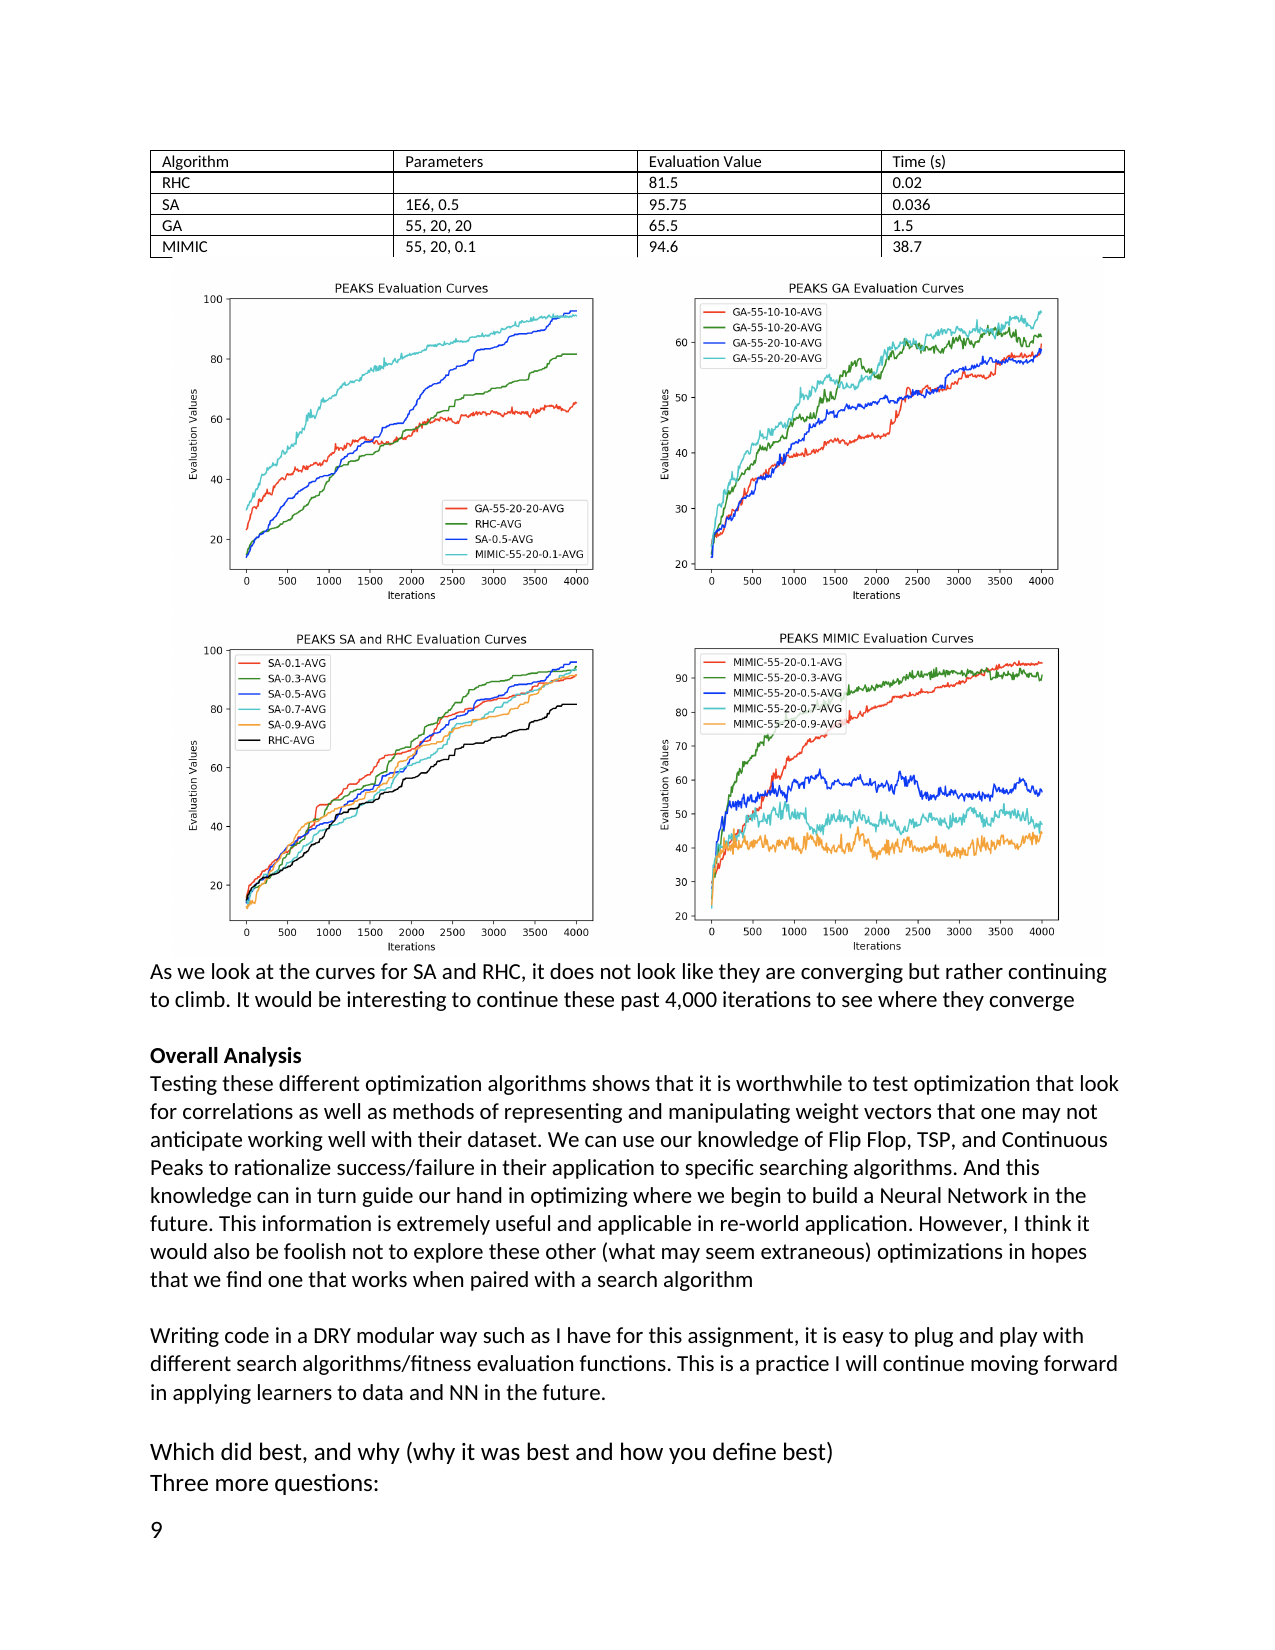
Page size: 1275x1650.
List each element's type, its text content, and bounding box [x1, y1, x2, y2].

table_cell 81.5 [638, 173, 881, 193]
text Testing these different optimization algorithms shows that it is worthwhile to test optimization that look for correlations as well as methods of representing and manipulating weight vectors that one may not anticipate working well with their dataset. We can use our knowledge of Flip Flop, TSP, and Continuous Peaks to rationalize success/failure in their application to specific searching algorithms. And this knowledge can in turn guide our hand in optimizing where we begin to build a Neural Network in the future. This information is extremely useful and applicable in re-world application. However, I think it would also be foolish not to explore these other (what may seem extraneous) optimizations in hopes that we find one that works when paired with a search algorithm [150, 1069, 1125, 1293]
table_cell GA [151, 215, 393, 235]
table_cell [394, 173, 637, 193]
table_cell 1E6, 0.5 [394, 194, 637, 214]
text Writing code in a DRY modular way such as I have for this assignment, it is easy to plug and play with different search algorithms/fitness evaluation functions. This is a practice I will continue moving forward in applying learners to data and NN in the future. [150, 1322, 1125, 1406]
table_cell MIMIC [151, 236, 393, 257]
text Overall Analysis [150, 1041, 1125, 1069]
table_cell SA [151, 194, 393, 214]
text Three more questions: [150, 1467, 1125, 1497]
table_cell 95.75 [638, 194, 881, 214]
table_cell 1.5 [882, 215, 1124, 235]
text Which did best, and why (why it was best and how you define best) [150, 1436, 1125, 1467]
table_cell 55, 20, 0.1 [394, 236, 637, 257]
table_header Time (s) [882, 151, 1124, 171]
table_cell RHC [151, 173, 393, 193]
table_cell 94.6 [638, 236, 881, 257]
table_cell 38.7 [882, 236, 1124, 257]
table_cell 0.036 [882, 194, 1124, 214]
table_header Parameters [394, 151, 637, 171]
picture [172, 257, 1103, 958]
table_cell 0.02 [882, 173, 1124, 193]
table_cell 65.5 [638, 215, 881, 235]
table_header Evaluation Value [638, 151, 881, 171]
table_cell 55, 20, 20 [394, 215, 637, 235]
text As we look at the curves for SA and RHC, it does not look like they are converging but rather continuing to climb. It would be interesting to continue these past 4,000 iterations to see where they converge [150, 957, 1125, 1013]
table_header Algorithm [151, 151, 393, 171]
